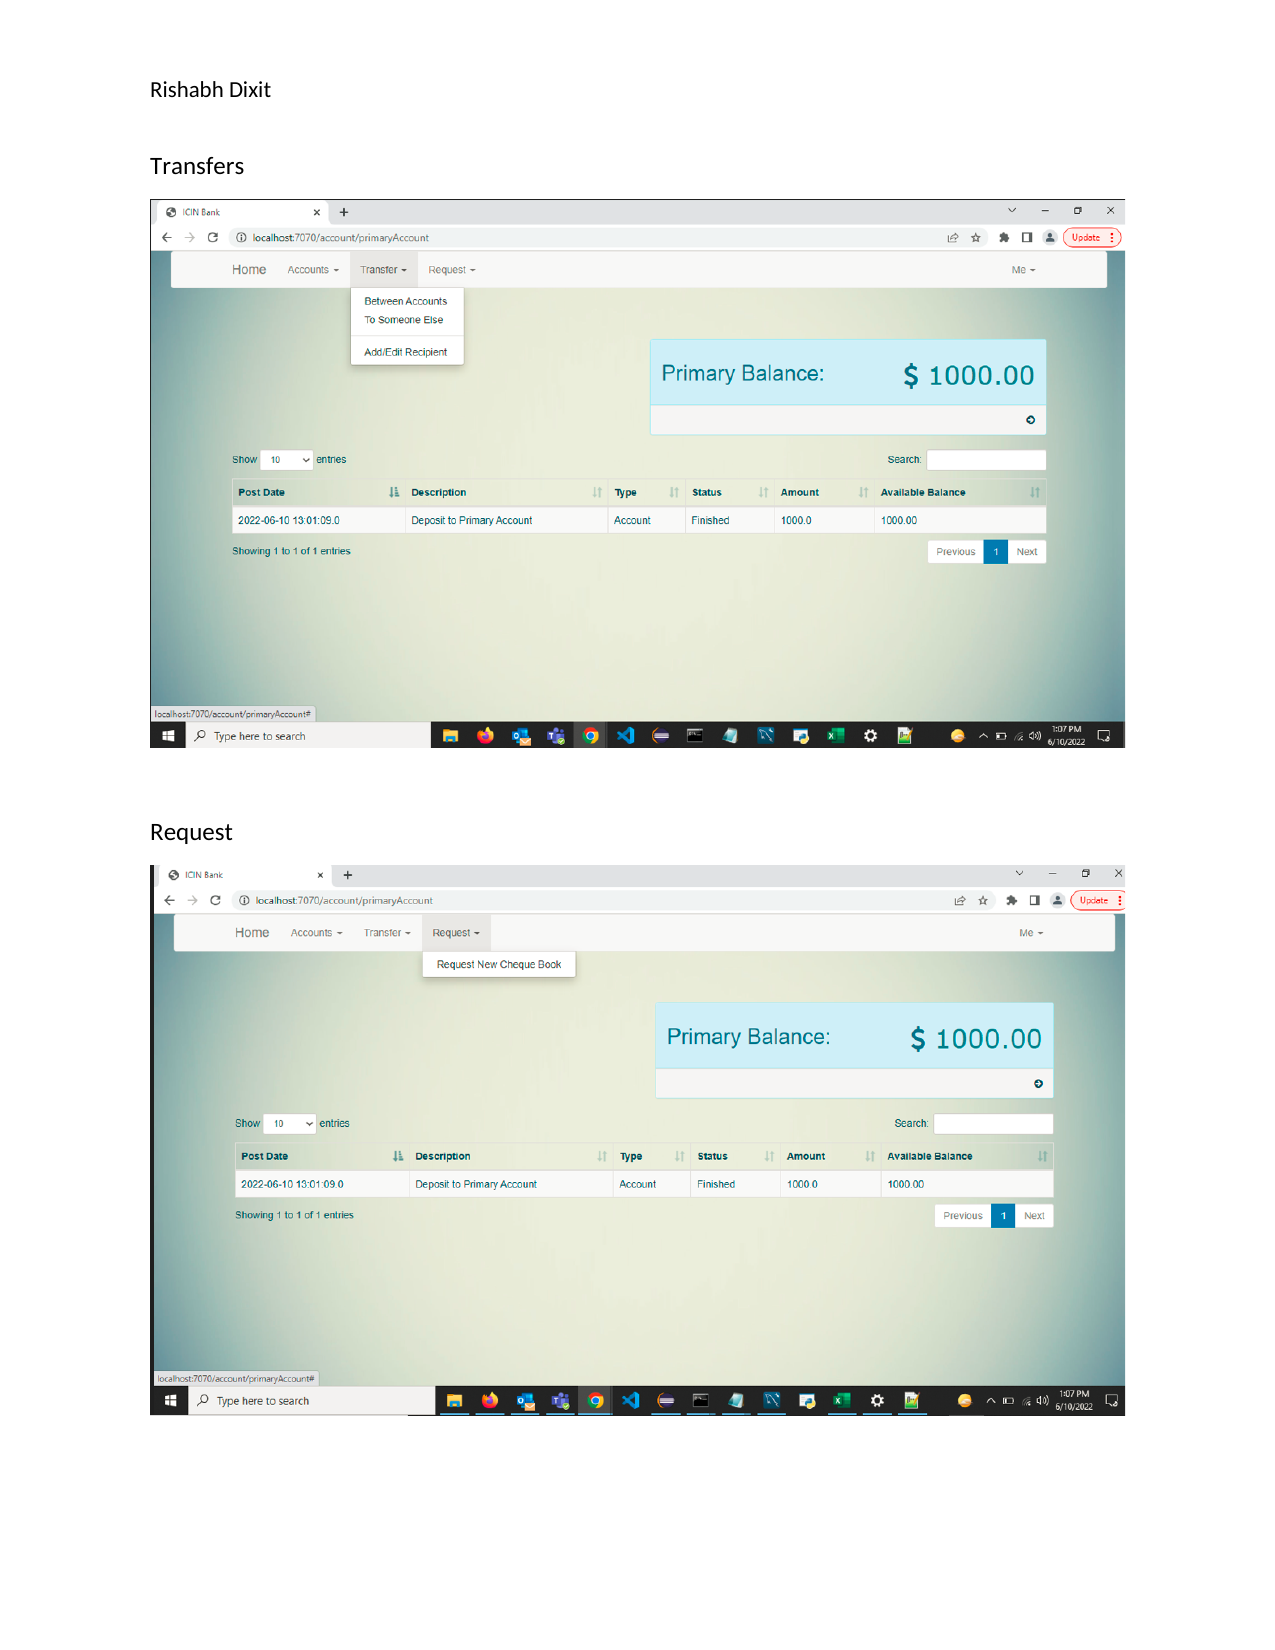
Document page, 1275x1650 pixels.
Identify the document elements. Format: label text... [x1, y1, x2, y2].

text Request [150, 816, 1125, 846]
text Transfers [150, 150, 1125, 181]
picture [150, 865, 1125, 1416]
picture [150, 199, 1125, 748]
